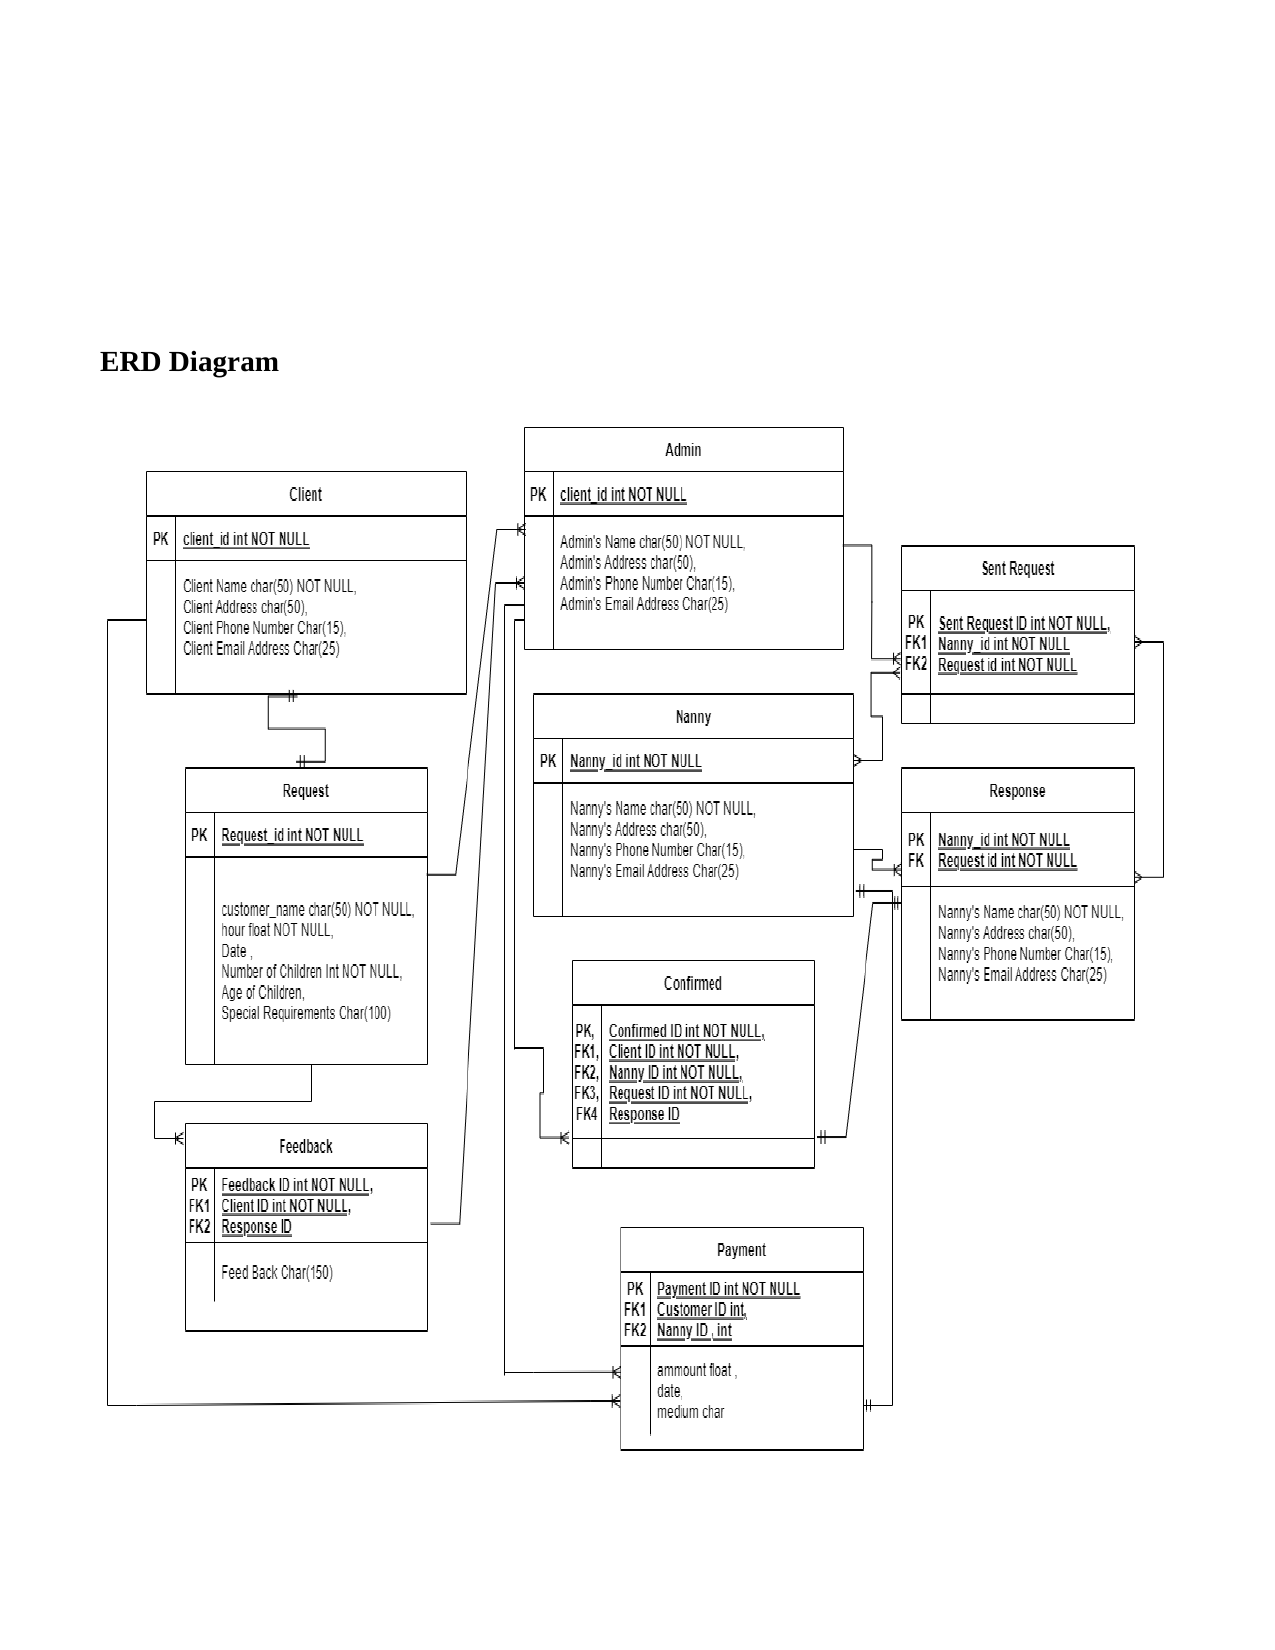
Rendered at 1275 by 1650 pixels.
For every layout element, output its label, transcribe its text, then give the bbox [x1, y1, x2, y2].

subtitle ERD Diagram [100, 344, 1237, 378]
picture [100, 427, 1172, 1451]
